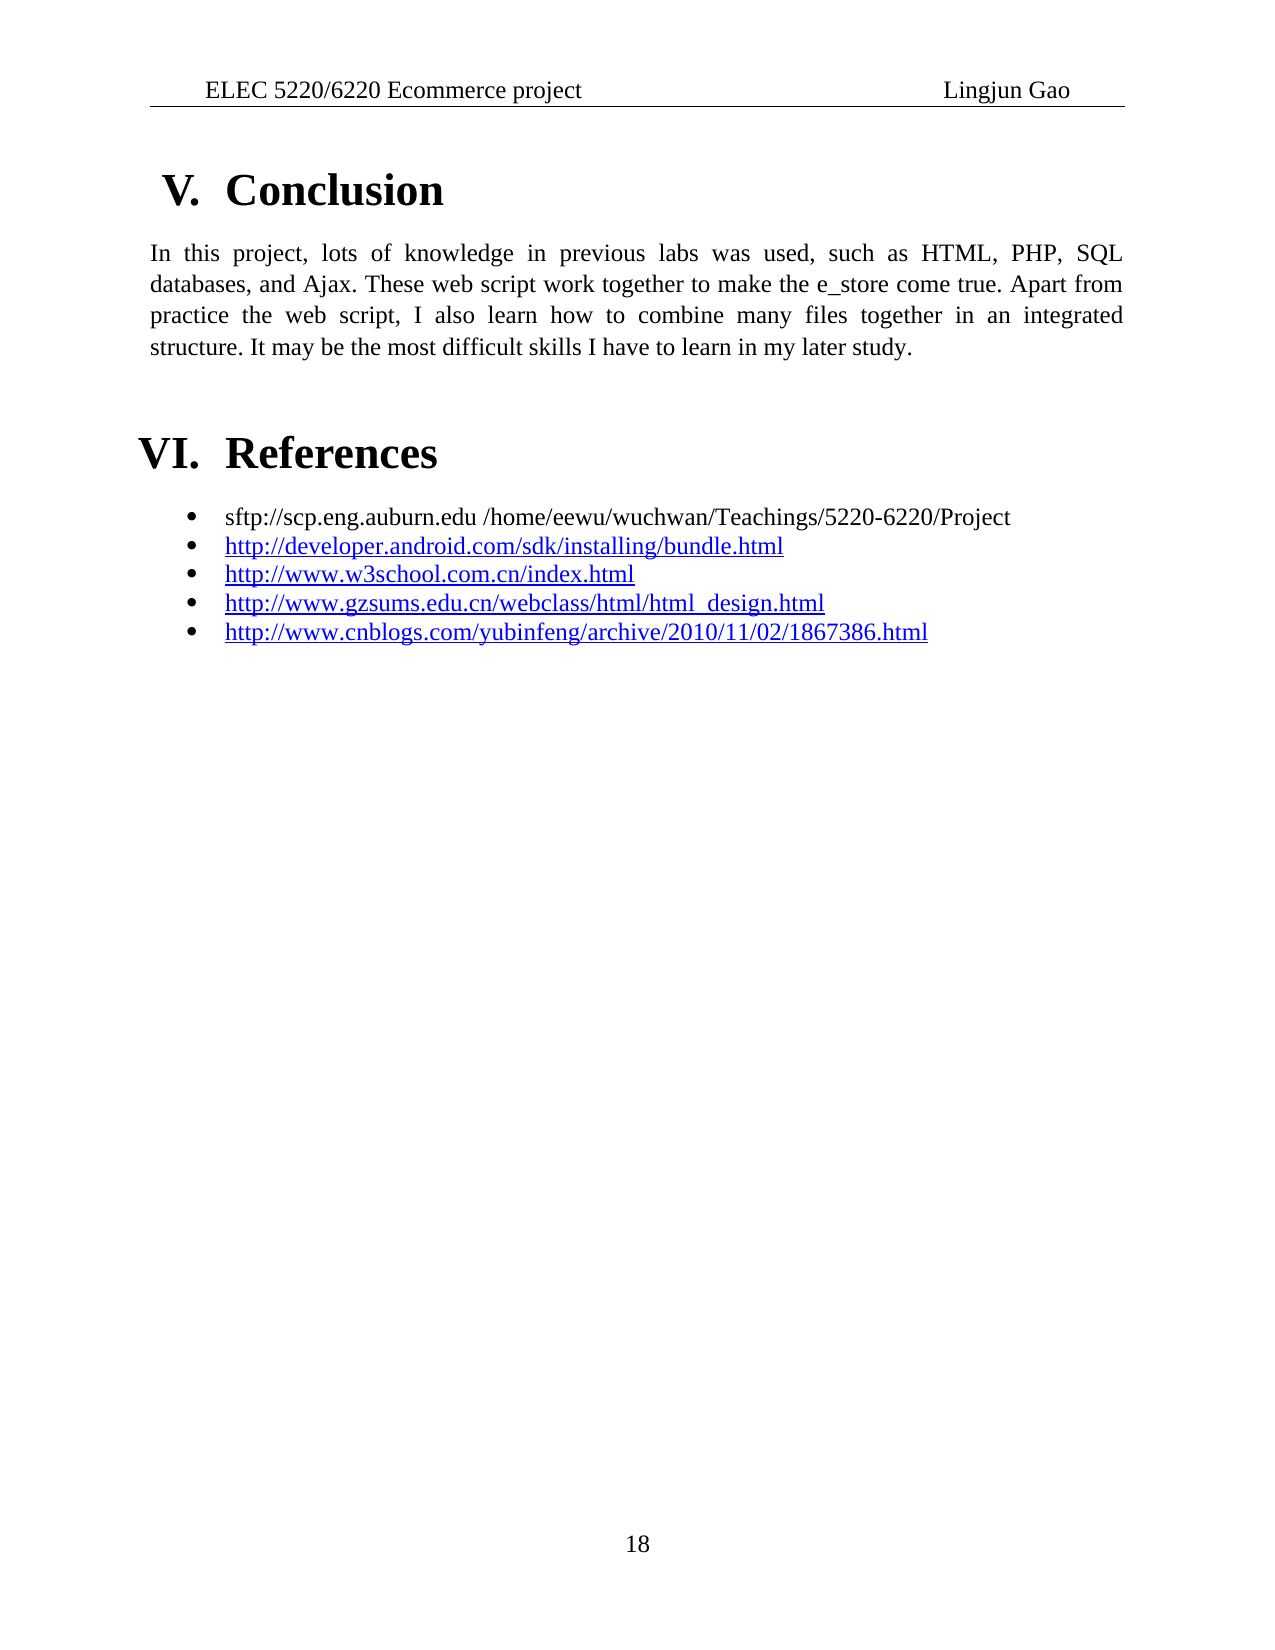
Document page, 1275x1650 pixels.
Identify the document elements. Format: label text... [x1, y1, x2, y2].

subtitle Conclusion [200, 172, 1125, 213]
list sftp://scp.eng.auburn.edu /home/eewu/wuchwan/Teachings/5220-6220/Project [187, 502, 1125, 531]
list http://www.w3school.com.cn/index.html [187, 559, 1125, 588]
list http://developer.android.com/sdk/installing/bundle.html [187, 531, 1125, 559]
list http://www.cnblogs.com/yubinfeng/archive/2010/11/02/1867386.html [187, 617, 1125, 646]
subtitle References [200, 435, 1125, 477]
text In this project, lots of knowledge in previous labs was used, such as HTML, PHP, SQL databases, and Ajax. These web script work together to make the e_store come true. Apart from practice the web script, I also learn how to combine many files together in an integrated structure. It may be the most difficult skills I have to learn in my later study. [150, 238, 1125, 360]
list http://www.gzsums.edu.cn/webclass/html/html_design.html [187, 588, 1125, 617]
